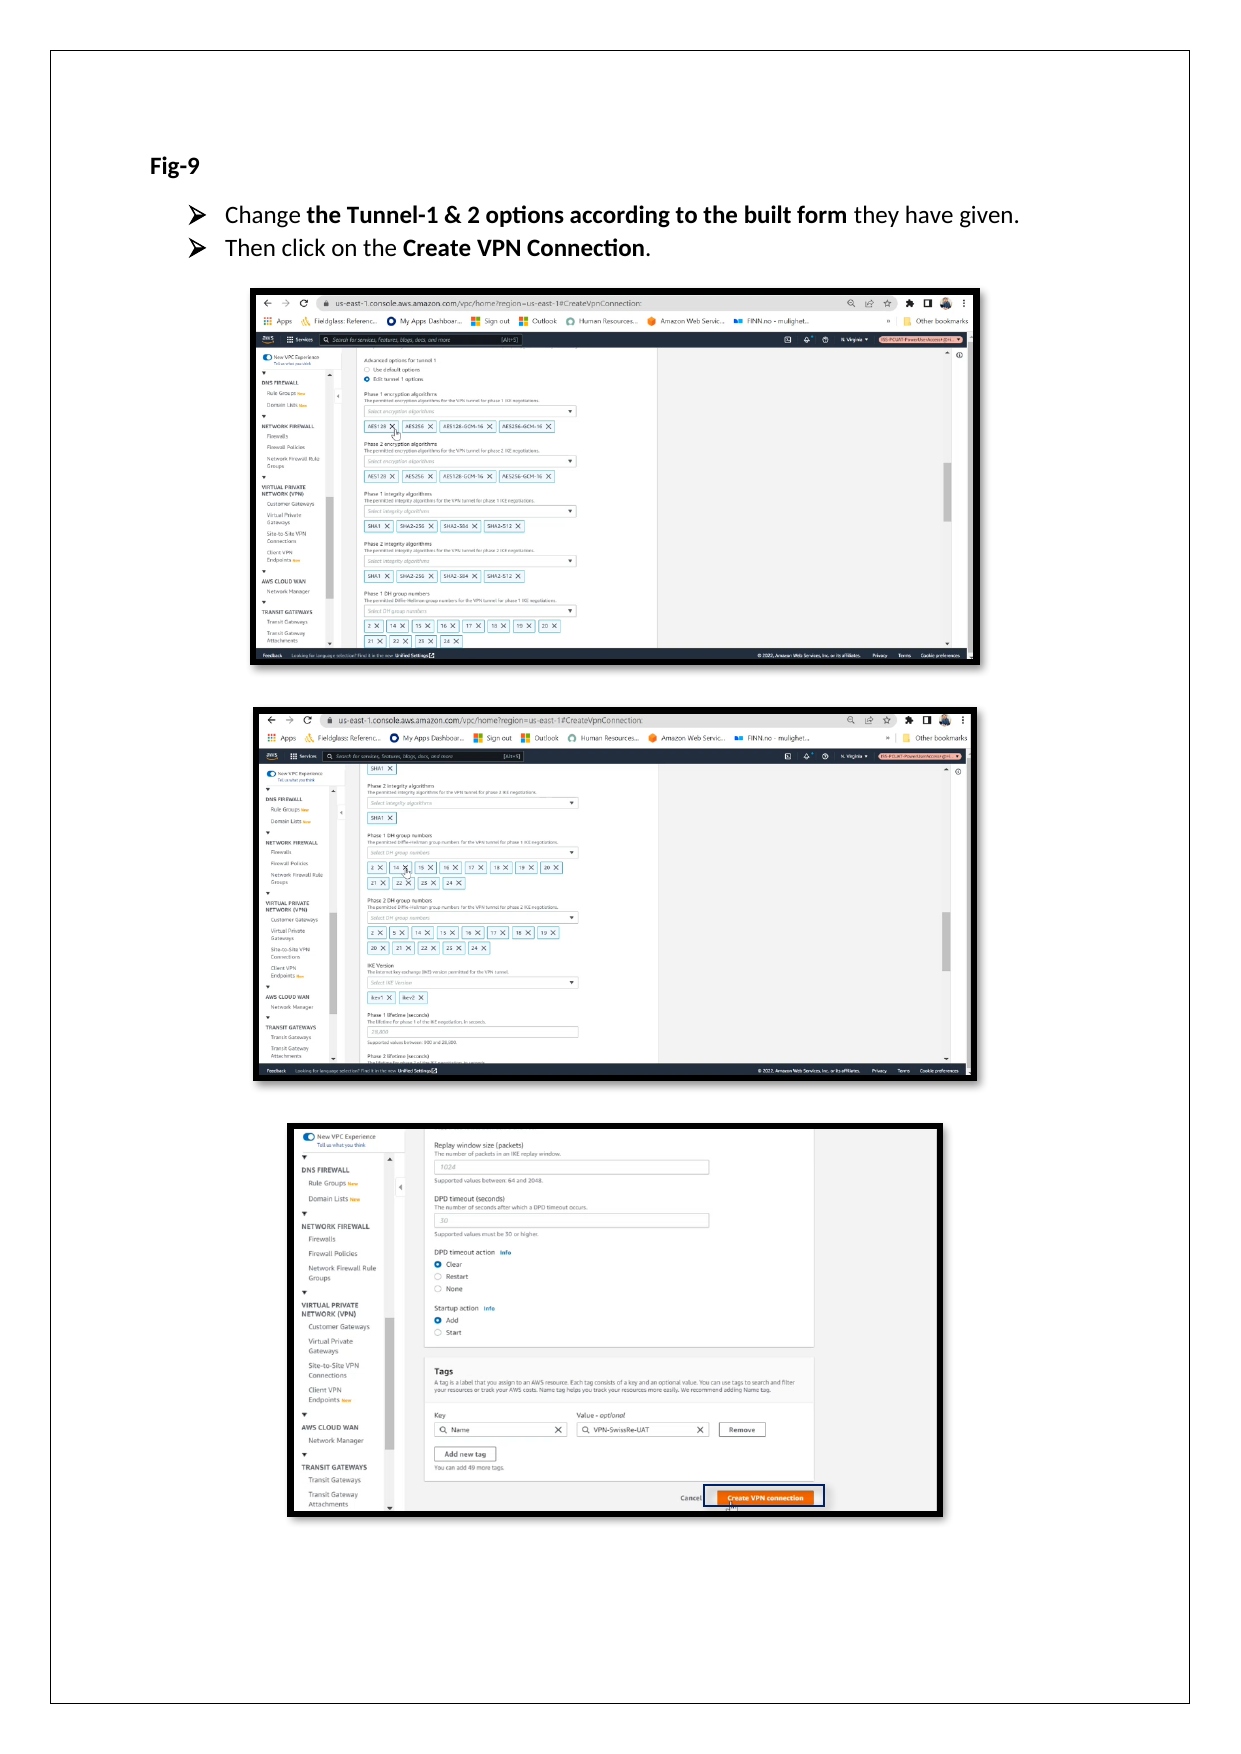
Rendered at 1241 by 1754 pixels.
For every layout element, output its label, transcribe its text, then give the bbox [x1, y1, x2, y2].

picture [259, 714, 971, 1075]
text Fig-9 [150, 150, 1090, 181]
list Change the Tunnel-1 & 2 options according to the built form they have given. [187, 199, 1090, 230]
picture [294, 1129, 937, 1511]
list Then click on the Create VPN Connection. [187, 232, 1090, 263]
picture [256, 295, 973, 659]
